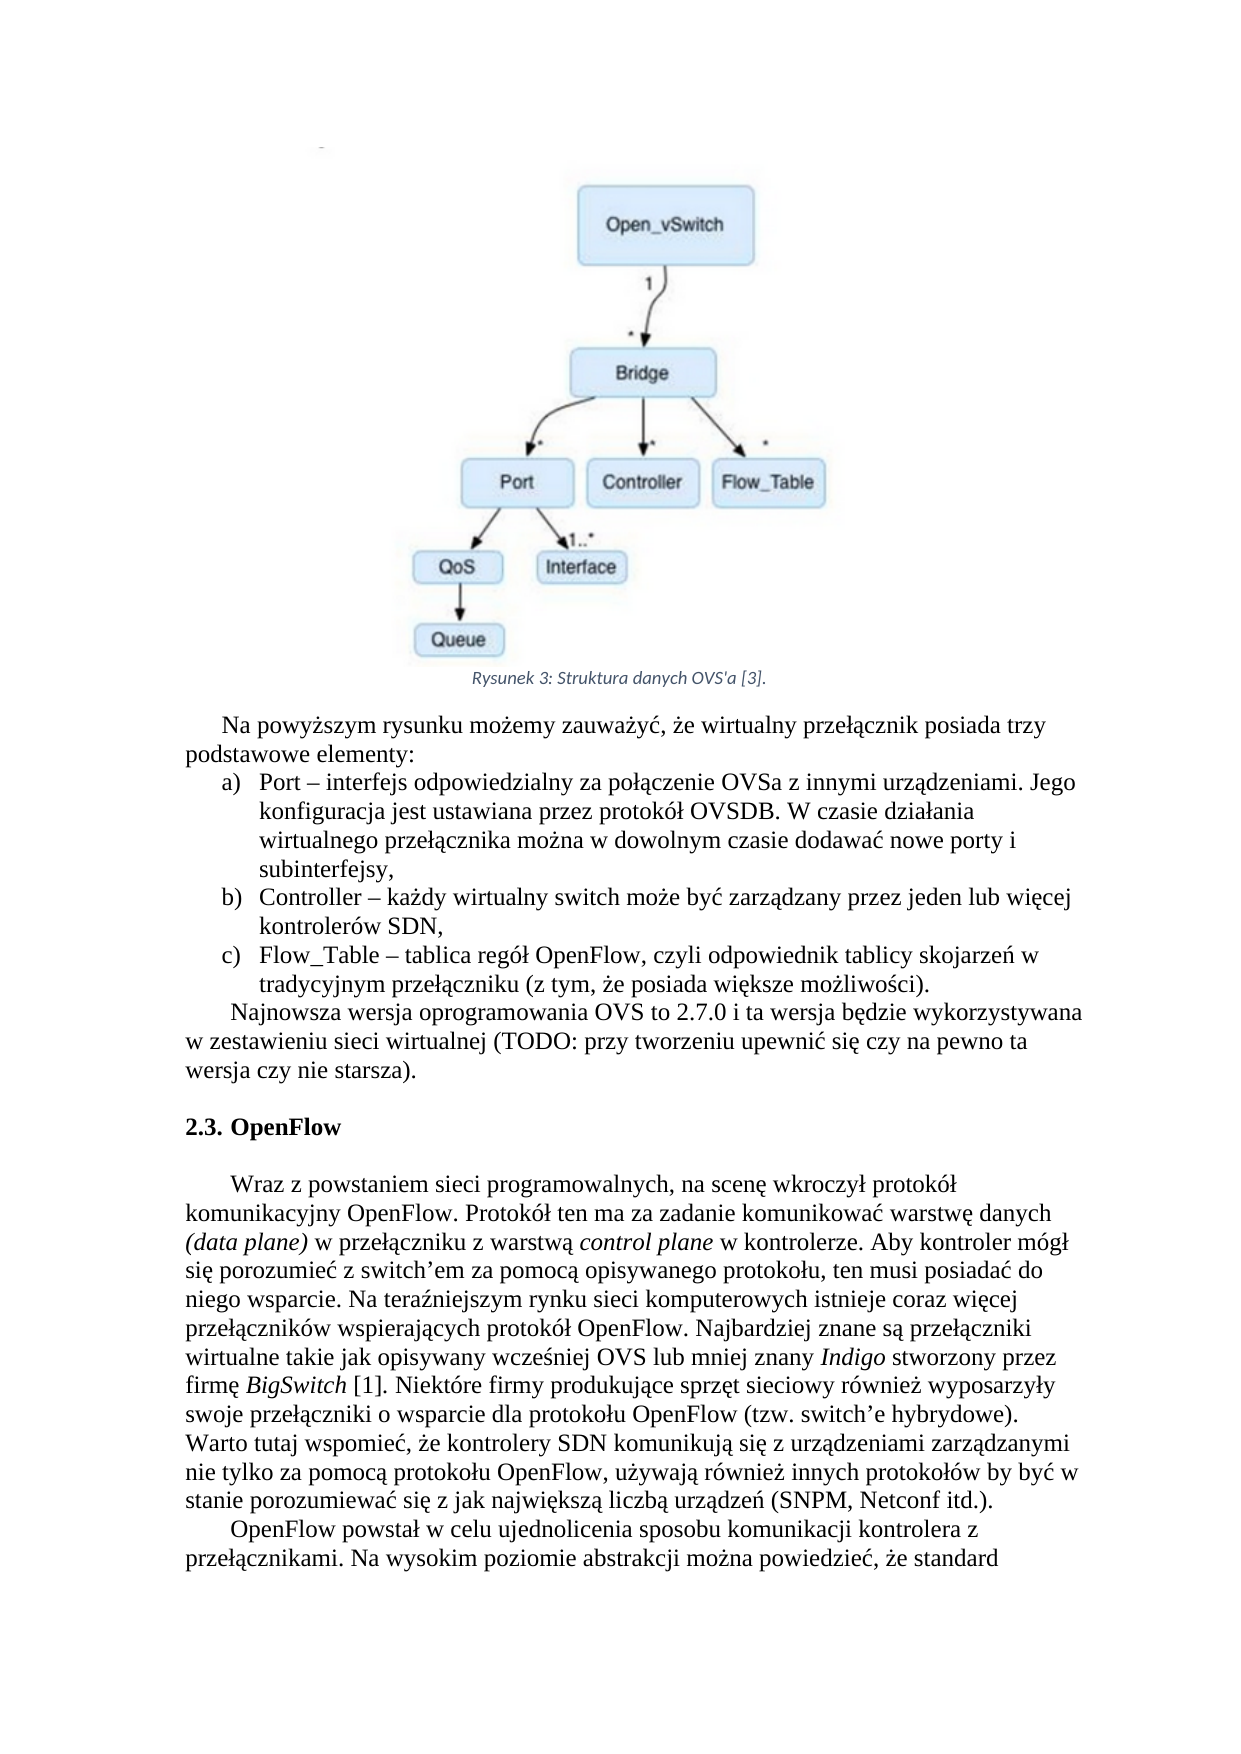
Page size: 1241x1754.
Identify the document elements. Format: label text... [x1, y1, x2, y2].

text Wraz z powstaniem sieci programowalnych, na scenę wkroczył protokół komunikacyjny OpenFlow. Protokół ten ma za zadanie komunikować warstwę danych (data plane) w przełączniku z warstwą control plane w kontrolerze. Aby kontroler mógł się porozumieć z switch’em za pomocą opisywanego protokołu, ten musi posiadać do niego wsparcie. Na teraźniejszym rynku sieci komputerowych istnieje coraz więcej przełączników wspierających protokół OpenFlow. Najbardziej znane są przełączniki wirtualne takie jak opisywany wcześniej OVS lub mniej znany Indigo stworzony przez firmę BigSwitch [1]. Niektóre firmy produkujące sprzęt sieciowy również wyposarzyły swoje przełączniki o wsparcie dla protokołu OpenFlow (tzw. switch’e hybrydowe). Warto tutaj wspomieć, że kontrolery SDN komunikują się z urządzeniami zarządzanymi nie tylko za pomocą protokołu OpenFlow, używają również innych protokołów by być w stanie porozumiewać się z jak największą liczbą urządzeń (SNPM, Netconf itd.). [185, 1169, 1093, 1514]
list Flow_Table – tablica regół OpenFlow, czyli odpowiednik tablicy skojarzeń w tradycyjnym przełączniku (z tym, że posiada większe możliwości). [221, 940, 1093, 997]
text Na powyższym rysunku możemy zauważyć, że wirtualny przełącznik posiada trzy podstawowe elementy: [185, 710, 1093, 767]
picture [270, 147, 1053, 667]
list Controller – każdy wirtualny switch może być zarządzany przez jeden lub więcej kontrolerów SDN, [221, 882, 1093, 940]
text Najnowsza wersja oprogramowania OVS to 2.7.0 i ta wersja będzie wykorzystywana w zestawieniu sieci wirtualnej (TODO: przy tworzeniu upewnić się czy na pewno ta wersja czy nie starsza). [185, 997, 1093, 1112]
list Port – interfejs odpowiedzialny za połączenie OVSa z innymi urządzeniami. Jego konfiguracja jest ustawiana przez protokół OVSDB. W czasie działania wirtualnego przełącznika można w dowolnym czasie dodawać nowe porty i subinterfejsy, [221, 767, 1093, 882]
text Rysunek 3: Struktura danych OVS'a [3]. [148, 666, 1093, 689]
list OpenFlow [185, 1112, 1093, 1141]
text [185, 1514, 1093, 1572]
